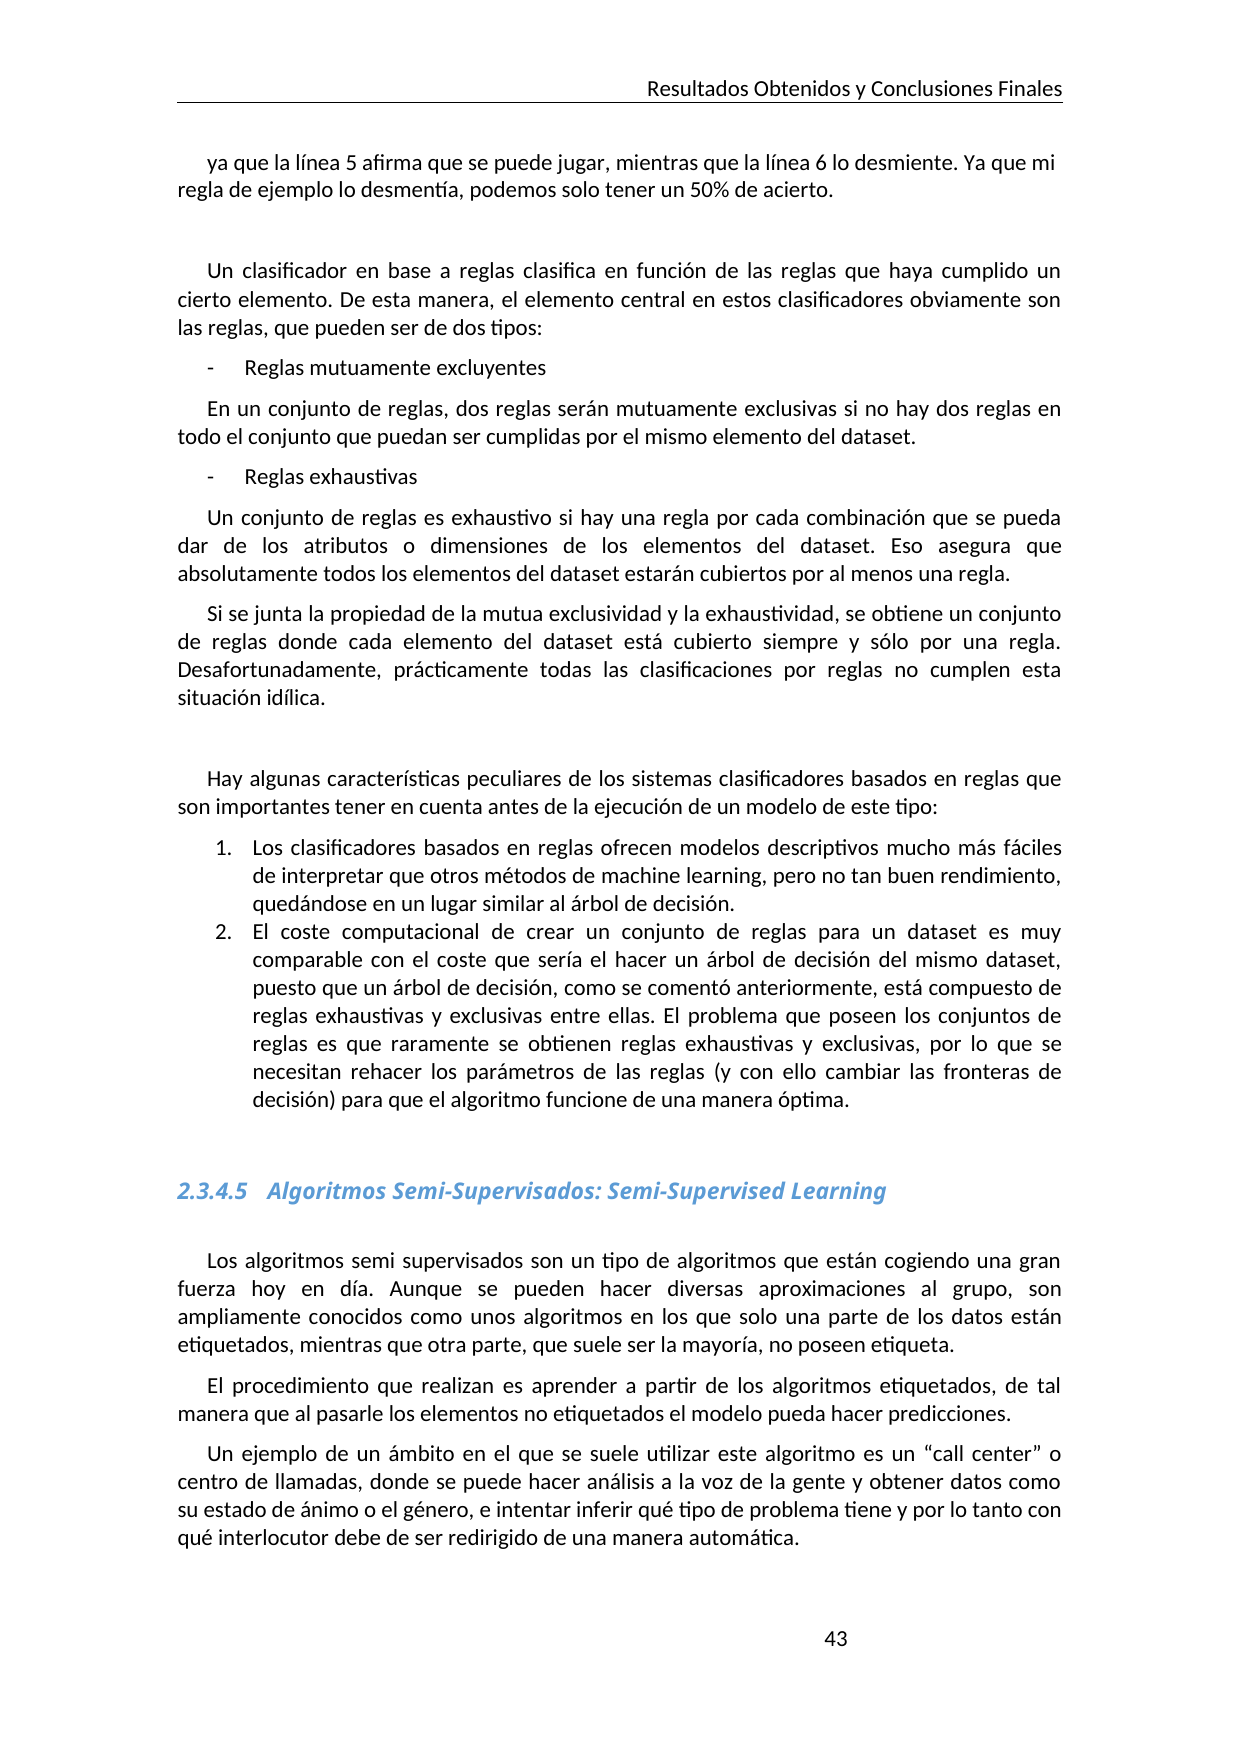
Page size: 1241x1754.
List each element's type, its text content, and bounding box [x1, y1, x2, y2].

text Los algoritmos semi supervisados son un tipo de algoritmos que están cogiendo una gran fuerza hoy en día. Aunque se pueden hacer diversas aproximaciones al grupo, son ampliamente conocidos como unos algoritmos en los que solo una parte de los datos están etiquetados, mientras que otra parte, que suele ser la mayoría, no poseen etiqueta. [177, 1246, 1063, 1358]
text Si se junta la propiedad de la mutua exclusividad y la exhaustividad, se obtiene un conjunto de reglas donde cada elemento del dataset está cubierto siempre y sólo por una regla. Desafortunadamente, prácticamente todas las clasificaciones por reglas no cumplen esta situación idílica. [177, 599, 1063, 711]
list Reglas mutuamente excluyentes [207, 353, 1063, 381]
list Los clasificadores basados en reglas ofrecen modelos descriptivos mucho más fáciles de interpretar que otros métodos de machine learning, pero no tan buen rendimiento, quedándose en un lugar similar al árbol de decisión. [215, 833, 1063, 917]
text Un conjunto de reglas es exhaustivo si hay una regla por cada combinación que se pueda dar de los atributos o dimensiones de los elementos del dataset. Eso asegura que absolutamente todos los elementos del dataset estarán cubiertos por al menos una regla. [177, 503, 1063, 587]
text Un clasificador en base a reglas clasifica en función de las reglas que haya cumplido un cierto elemento. De esta manera, el elemento central en estos clasificadores obviamente son las reglas, que pueden ser de dos tipos: [177, 257, 1063, 341]
text Un ejemplo de un ámbito en el que se suele utilizar este algoritmo es un “call center” o centro de llamadas, donde se puede hacer análisis a la voz de la gente y obtener datos como su estado de ánimo o el género, e intentar inferir qué tipo de problema tiene y por lo tanto con qué interlocutor debe de ser redirigido de una manera automática. [177, 1439, 1063, 1552]
text ya que la línea 5 afirma que se puede jugar, mientras que la línea 6 lo desmiente. Ya que mi regla de ejemplo lo desmentía, podemos solo tener un 50% de acierto. [177, 148, 1063, 204]
subtitle Algoritmos Semi-Supervisados: Semi-Supervised Learning [177, 1174, 1063, 1206]
text Hay algunas características peculiares de los sistemas clasificadores basados en reglas que son importantes tener en cuenta antes de la ejecución de un modelo de este tipo: [177, 764, 1063, 821]
text El procedimiento que realizan es aprender a partir de los algoritmos etiquetados, de tal manera que al pasarle los elementos no etiquetados el modelo pueda hacer predicciones. [177, 1371, 1063, 1427]
list Reglas exhaustivas [207, 462, 1063, 490]
list El coste computacional de crear un conjunto de reglas para un dataset es muy comparable con el coste que sería el hacer un árbol de decisión del mismo dataset, puesto que un árbol de decisión, como se comentó anteriormente, está compuesto de reglas exhaustivas y exclusivas entre ellas. El problema que poseen los conjuntos de reglas es que raramente se obtienen reglas exhaustivas y exclusivas, por lo que se necesitan rehacer los parámetros de las reglas (y con ello cambiar las fronteras de decisión) para que el algoritmo funcione de una manera óptima. [215, 917, 1063, 1113]
text En un conjunto de reglas, dos reglas serán mutuamente exclusivas si no hay dos reglas en todo el conjunto que puedan ser cumplidas por el mismo elemento del dataset. [177, 394, 1063, 450]
